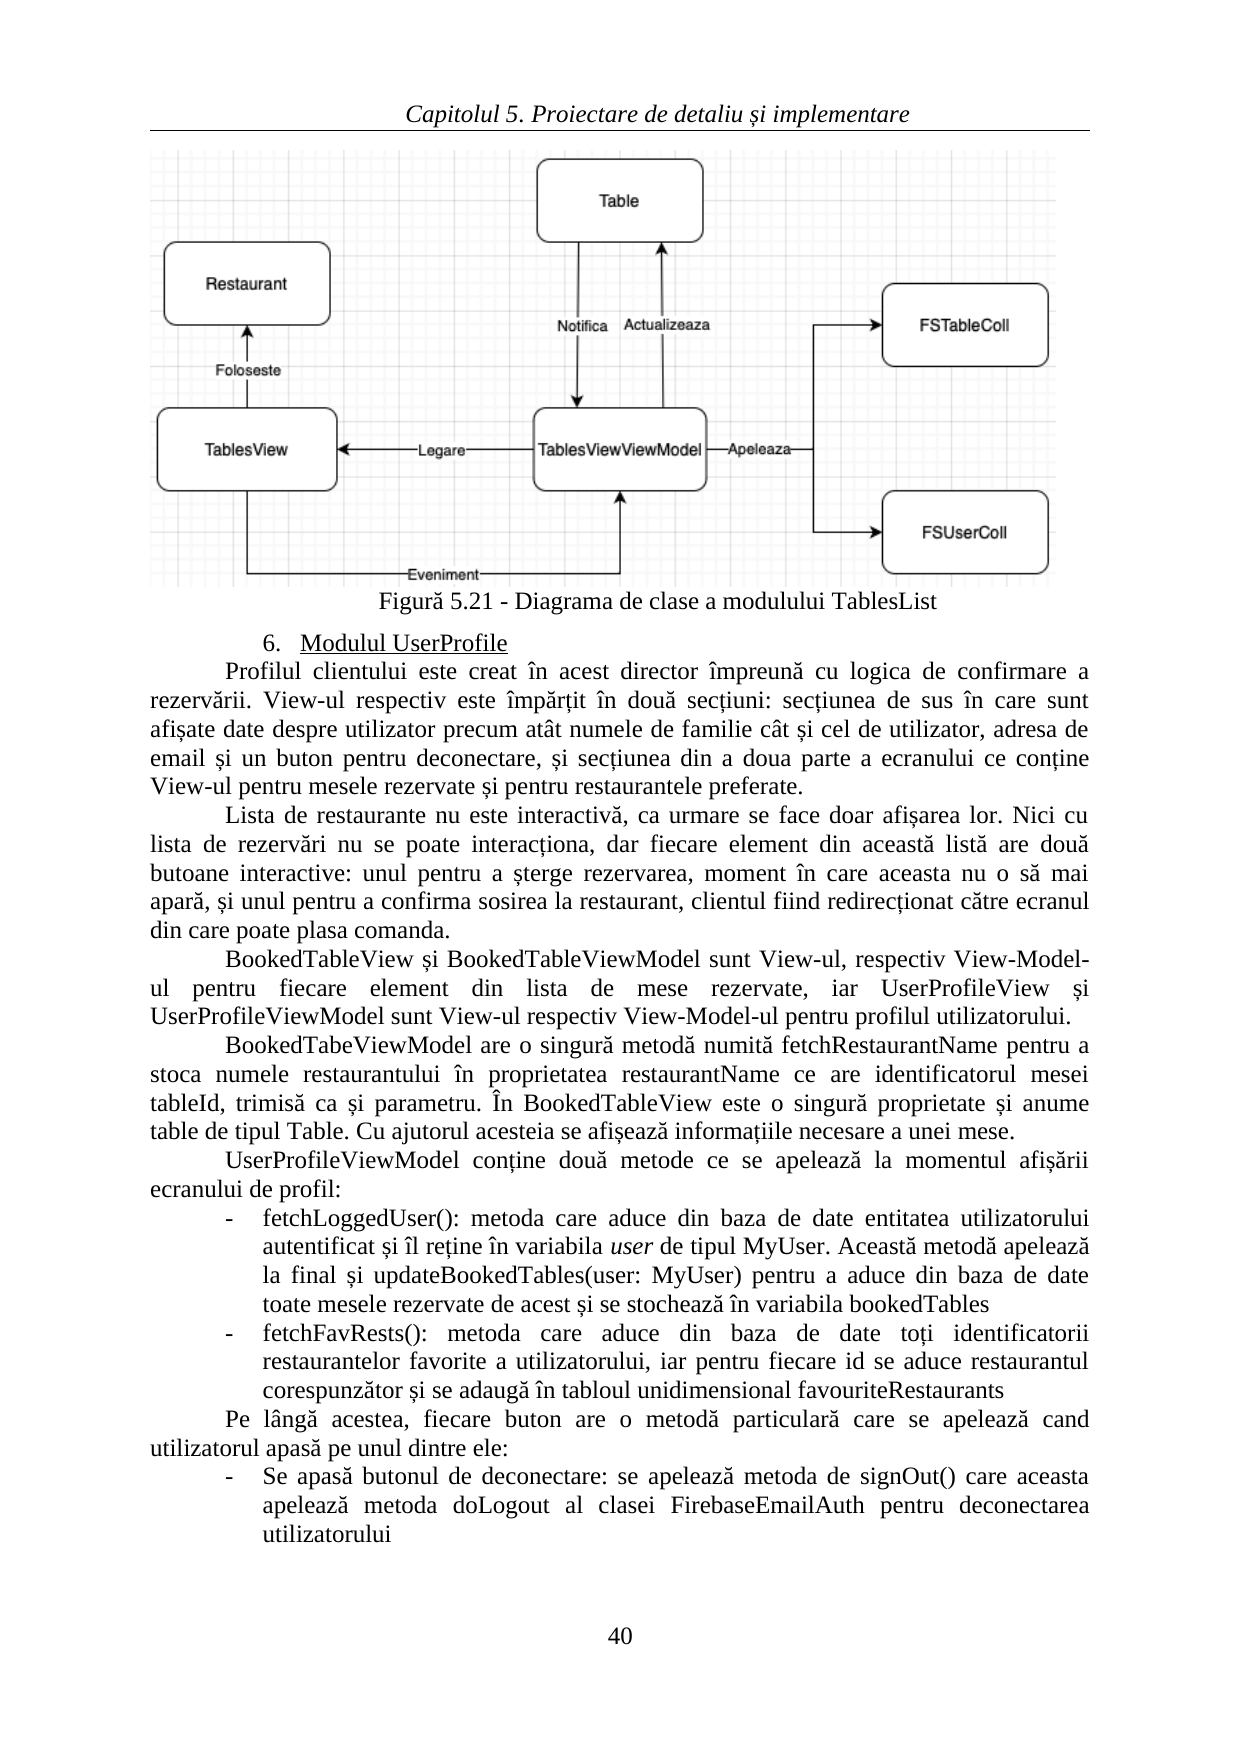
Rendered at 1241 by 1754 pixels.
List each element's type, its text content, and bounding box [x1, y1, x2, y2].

text Lista de restaurante nu este interactivă, ca urmare se face doar afișarea lor. Nici cu lista de rezervări nu se poate interacționa, dar fiecare element din această listă are două butoane interactive: unul pentru a șterge rezervarea, moment în care aceasta nu o să mai apară, și unul pentru a confirma sosirea la restaurant, clientul fiind redirecționat către ecranul din care poate plasa comanda. [150, 800, 1090, 944]
list Modulul UserProfile [262, 628, 1090, 656]
picture [150, 150, 1056, 587]
text UserProfileViewModel conține două metode ce se apelează la momentul afișării ecranului de profil: [150, 1145, 1090, 1203]
text BookedTableView și BookedTableViewModel sunt View-ul, respectiv View-Model-ul pentru fiecare element din lista de mese rezervate, iar UserProfileView și UserProfileViewModel sunt View-ul respectiv View-Model-ul pentru profilul utilizatorului. [150, 944, 1090, 1030]
text Pe lângă acestea, fiecare buton are o metodă particulară care se apelează cand utilizatorul apasă pe unul dintre ele: [150, 1404, 1090, 1461]
list fetchFavRests(): metoda care aduce din baza de date toți identificatorii restaurantelor favorite a utilizatorului, iar pentru fiecare id se aduce restaurantul corespunzător și se adaugă în tabloul unidimensional favouriteRestaurants [225, 1318, 1090, 1404]
list Se apasă butonul de deconectare: se apelează metoda de signOut() care aceasta apelează metoda doLogout al clasei FirebaseEmailAuth pentru deconectarea utilizatorului [225, 1461, 1090, 1548]
list fetchLoggedUser(): metoda care aduce din baza de date entitatea utilizatorului autentificat și îl reține în variabila user de tipul MyUser. Această metodă apelează la final și updateBookedTables(user: MyUser) pentru a aduce din baza de date toate mesele rezervate de acest și se stochează în variabila bookedTables [225, 1203, 1090, 1318]
text Profilul clientului este creat în acest director împreună cu logica de confirmare a rezervării. View-ul respectiv este împărțit în două secțiuni: secțiunea de sus în care sunt afișate date despre utilizator precum atât numele de familie cât și cel de utilizator, adresa de email și un buton pentru deconectare, și secțiunea din a doua parte a ecranului ce conține View-ul pentru mesele rezervate și pentru restaurantele preferate. [150, 656, 1090, 800]
text BookedTabeViewModel are o singură metodă numită fetchRestaurantName pentru a stoca numele restaurantului în proprietatea restaurantName ce are identificatorul mesei tableId, trimisă ca și parametru. În BookedTableView este o singură proprietate și anume table de tipul Table. Cu ajutorul acesteia se afișează informațiile necesare a unei mese. [150, 1030, 1090, 1145]
